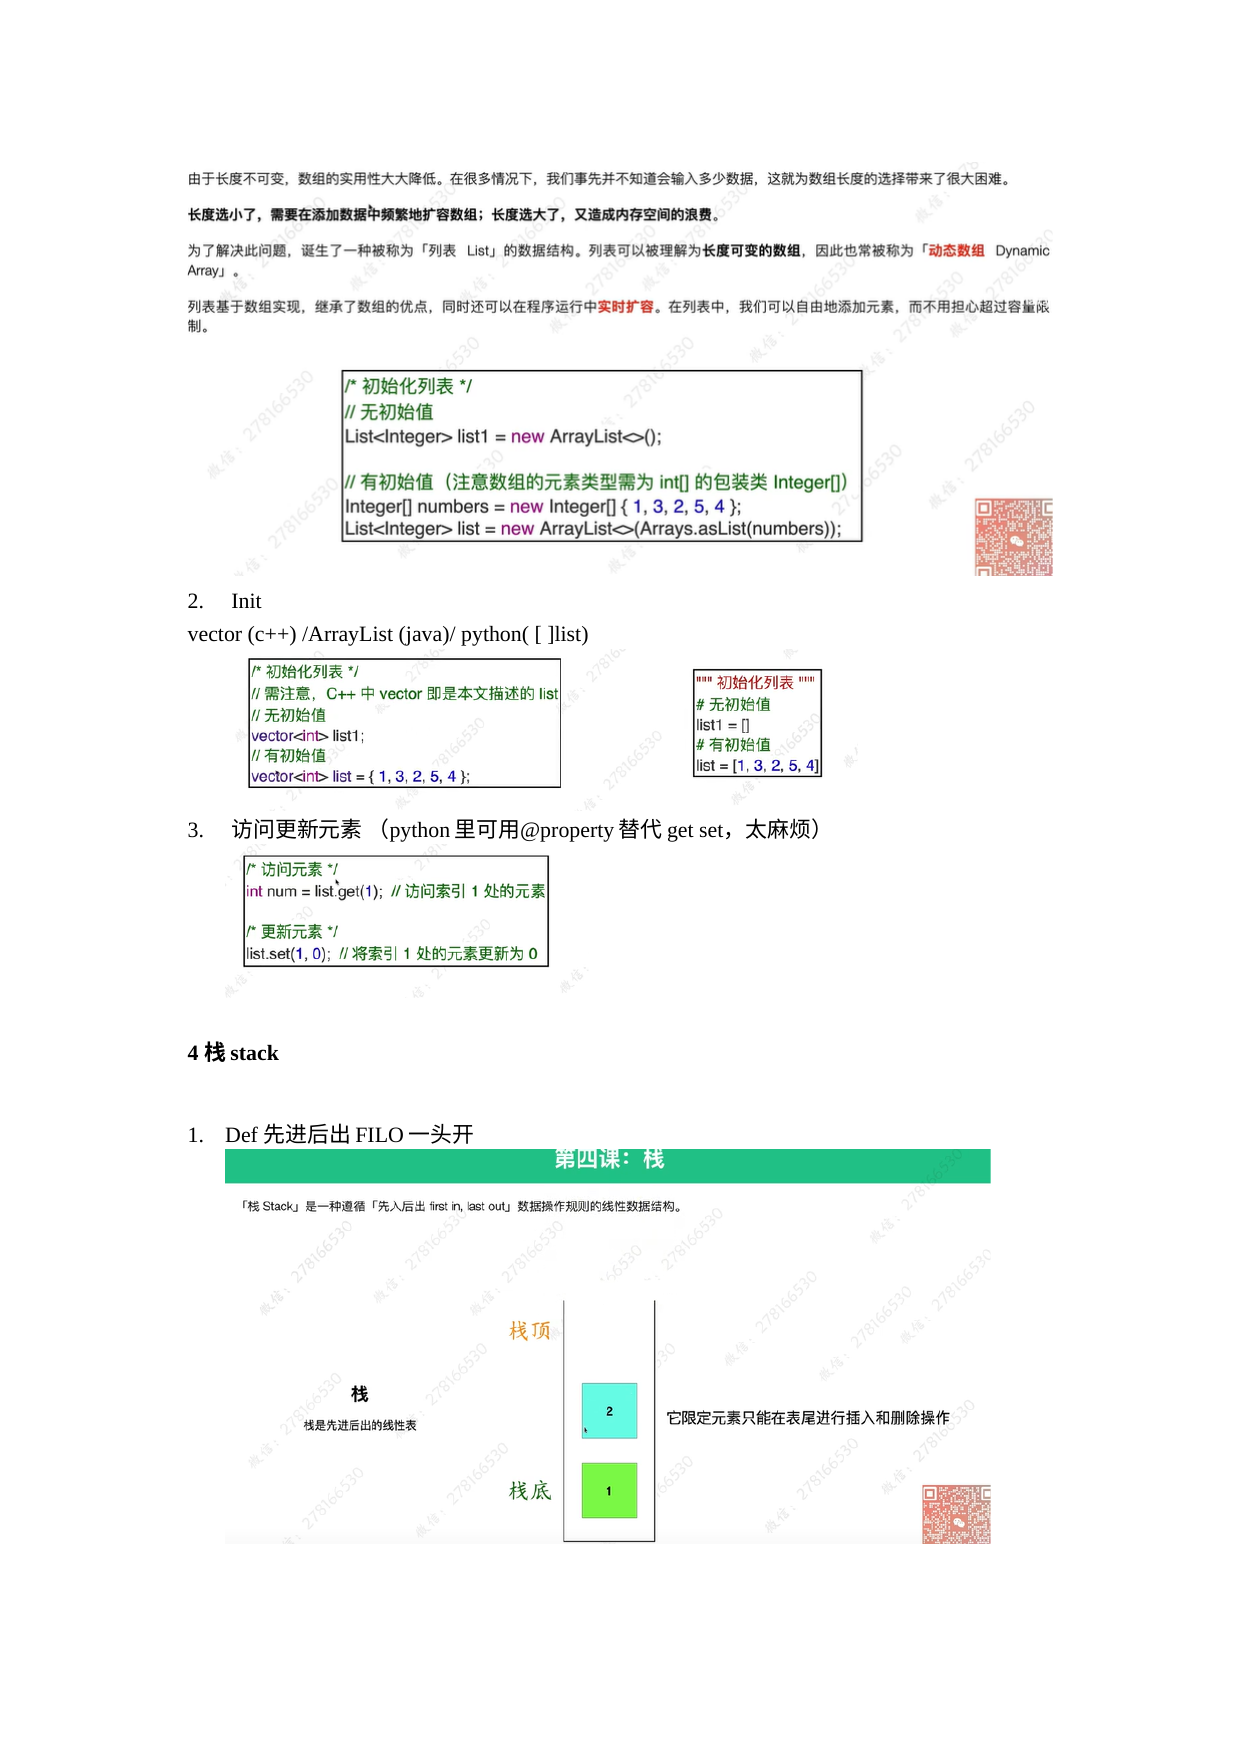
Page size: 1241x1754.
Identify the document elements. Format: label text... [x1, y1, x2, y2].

list 访问更新元素 （python里可用@property替代get set，太麻烦） [187, 812, 1053, 844]
picture [225, 1149, 991, 1544]
picture [187, 162, 1053, 576]
list Init [187, 584, 1053, 617]
list Def 先进后出FILO一头开 [187, 1117, 1053, 1149]
picture [225, 649, 858, 811]
picture [225, 844, 589, 998]
subtitle 4 栈stack [187, 1034, 1053, 1067]
text vector (c++) /ArrayList (java)/ python( [ ]list) [187, 617, 1053, 649]
